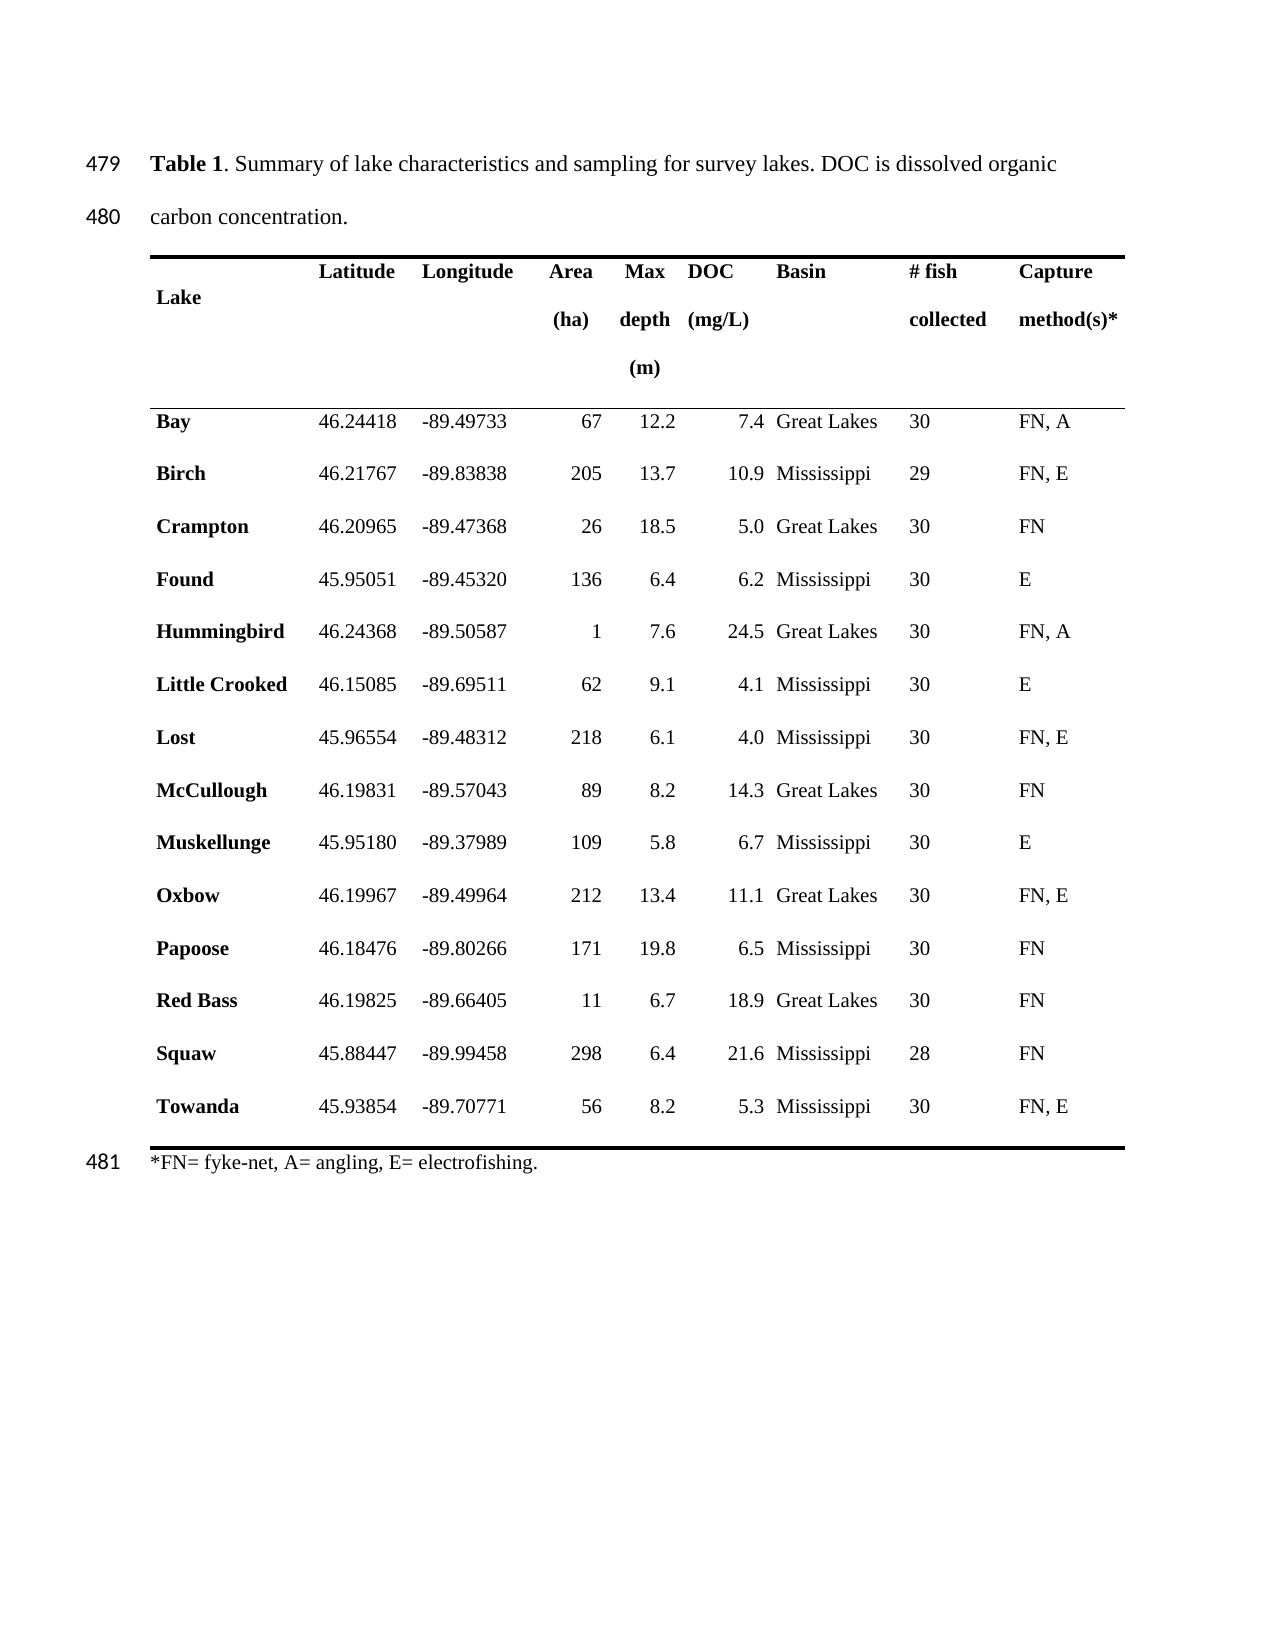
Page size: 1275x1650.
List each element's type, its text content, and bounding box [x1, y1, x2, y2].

table_header Basin [770, 259, 903, 407]
text Table 1. Summary of lake characteristics and sampling for survey lakes. DOC is dissolved organic carbon concentration. [150, 150, 1125, 229]
table_cell 6.7 [608, 988, 682, 1041]
table_cell 62 [534, 672, 608, 725]
table_cell FN [1013, 1041, 1125, 1094]
table_cell 30 [903, 988, 1012, 1041]
table_cell 6.4 [608, 1041, 682, 1094]
table_cell 46.20965 [313, 514, 416, 567]
table_header Longitude [416, 259, 534, 407]
table_cell 29 [903, 461, 1012, 514]
table_cell Lost [150, 725, 312, 777]
table_cell -89.69511 [416, 672, 534, 725]
table_cell Mississippi [770, 1041, 903, 1094]
table_cell Great Lakes [770, 883, 903, 936]
table_cell 45.93854 [313, 1094, 416, 1146]
table_header Latitude [313, 259, 416, 407]
table_cell Squaw [150, 1041, 312, 1094]
table_cell 4.0 [682, 725, 770, 777]
table_cell 67 [534, 409, 608, 461]
table_cell FN, A [1013, 409, 1125, 461]
table_cell 30 [903, 409, 1012, 461]
table_cell 30 [903, 883, 1012, 936]
table_cell 45.95180 [313, 830, 416, 883]
table_cell 12.2 [608, 409, 682, 461]
table_cell 4.1 [682, 672, 770, 725]
table_cell 56 [534, 1094, 608, 1146]
table_cell 30 [903, 672, 1012, 725]
table_cell 14.3 [682, 778, 770, 830]
table_cell FN [1013, 778, 1125, 830]
table_cell 46.19825 [313, 988, 416, 1041]
table_cell FN, E [1013, 461, 1125, 514]
table_cell 9.1 [608, 672, 682, 725]
table_cell -89.83838 [416, 461, 534, 514]
table_cell 89 [534, 778, 608, 830]
table_cell E [1013, 567, 1125, 619]
table_cell 109 [534, 830, 608, 883]
table_cell 7.4 [682, 409, 770, 461]
table_cell -89.50587 [416, 619, 534, 672]
table_cell 13.4 [608, 883, 682, 936]
table_cell -89.48312 [416, 725, 534, 777]
table_cell 45.95051 [313, 567, 416, 619]
table_cell 18.5 [608, 514, 682, 567]
table_cell FN, E [1013, 1094, 1125, 1146]
table_cell -89.70771 [416, 1094, 534, 1146]
table_cell 45.96554 [313, 725, 416, 777]
table_cell Bay [150, 409, 312, 461]
table_header Capture method(s)* [1013, 259, 1125, 407]
table_cell -89.49733 [416, 409, 534, 461]
table_cell 136 [534, 567, 608, 619]
table_cell 30 [903, 725, 1012, 777]
table_header Area (ha) [534, 259, 608, 407]
table_cell 46.19967 [313, 883, 416, 936]
table_cell 30 [903, 936, 1012, 988]
table_cell Mississippi [770, 672, 903, 725]
table_cell 11.1 [682, 883, 770, 936]
table_cell -89.66405 [416, 988, 534, 1041]
table_header Lake [150, 259, 312, 407]
table_cell 7.6 [608, 619, 682, 672]
table_cell 28 [903, 1041, 1012, 1094]
table_cell 30 [903, 1094, 1012, 1146]
table_cell Mississippi [770, 567, 903, 619]
table_cell Great Lakes [770, 514, 903, 567]
table_cell 6.7 [682, 830, 770, 883]
table_cell Mississippi [770, 725, 903, 777]
table_cell Red Bass [150, 988, 312, 1041]
table_cell Great Lakes [770, 778, 903, 830]
table_cell 30 [903, 778, 1012, 830]
table_cell 46.19831 [313, 778, 416, 830]
table_cell 30 [903, 619, 1012, 672]
table_cell 5.3 [682, 1094, 770, 1146]
table_cell -89.47368 [416, 514, 534, 567]
table_cell 10.9 [682, 461, 770, 514]
table_cell Muskellunge [150, 830, 312, 883]
table_cell -89.57043 [416, 778, 534, 830]
table_cell FN, E [1013, 883, 1125, 936]
table_cell 6.5 [682, 936, 770, 988]
table_cell 45.88447 [313, 1041, 416, 1094]
table_cell Great Lakes [770, 619, 903, 672]
table_cell 171 [534, 936, 608, 988]
table_cell Crampton [150, 514, 312, 567]
table_cell Found [150, 567, 312, 619]
table_cell 8.2 [608, 1094, 682, 1146]
table_cell Mississippi [770, 461, 903, 514]
table_cell 18.9 [682, 988, 770, 1041]
table_cell 1 [534, 619, 608, 672]
table_cell E [1013, 830, 1125, 883]
table_cell 11 [534, 988, 608, 1041]
table_cell 46.21767 [313, 461, 416, 514]
table_cell -89.37989 [416, 830, 534, 883]
table_cell 26 [534, 514, 608, 567]
table_cell 298 [534, 1041, 608, 1094]
table_cell 46.24418 [313, 409, 416, 461]
table_cell Great Lakes [770, 409, 903, 461]
table_cell Great Lakes [770, 988, 903, 1041]
table_cell 19.8 [608, 936, 682, 988]
table_header Max depth (m) [608, 259, 682, 407]
table_cell 212 [534, 883, 608, 936]
table_cell 6.1 [608, 725, 682, 777]
text *FN= fyke-net, A= angling, E= electrofishing. [150, 1150, 1125, 1174]
table_cell Hummingbird [150, 619, 312, 672]
table_cell McCullough [150, 778, 312, 830]
table_cell 21.6 [682, 1041, 770, 1094]
table_cell -89.80266 [416, 936, 534, 988]
table_header # fish collected [903, 259, 1012, 407]
table_cell Towanda [150, 1094, 312, 1146]
table_header DOC (mg/L) [682, 259, 770, 407]
table_cell Little Crooked [150, 672, 312, 725]
table_cell 218 [534, 725, 608, 777]
table_cell FN [1013, 514, 1125, 567]
table_cell FN, A [1013, 619, 1125, 672]
table_cell 6.2 [682, 567, 770, 619]
table_cell 6.4 [608, 567, 682, 619]
table_cell FN, E [1013, 725, 1125, 777]
table_cell FN [1013, 936, 1125, 988]
table_cell Oxbow [150, 883, 312, 936]
table_cell 24.5 [682, 619, 770, 672]
table_cell Mississippi [770, 830, 903, 883]
table_cell 46.24368 [313, 619, 416, 672]
table_cell 30 [903, 514, 1012, 567]
table_cell E [1013, 672, 1125, 725]
table_cell 46.18476 [313, 936, 416, 988]
table_cell -89.49964 [416, 883, 534, 936]
table_cell 8.2 [608, 778, 682, 830]
table_cell 13.7 [608, 461, 682, 514]
table_cell Mississippi [770, 1094, 903, 1146]
table_cell 5.0 [682, 514, 770, 567]
table_cell 5.8 [608, 830, 682, 883]
table_cell Birch [150, 461, 312, 514]
table_cell 46.15085 [313, 672, 416, 725]
table_cell -89.45320 [416, 567, 534, 619]
table_cell -89.99458 [416, 1041, 534, 1094]
table_cell FN [1013, 988, 1125, 1041]
table_cell 205 [534, 461, 608, 514]
table_cell Mississippi [770, 936, 903, 988]
table_cell 30 [903, 567, 1012, 619]
table_cell Papoose [150, 936, 312, 988]
table_cell 30 [903, 830, 1012, 883]
